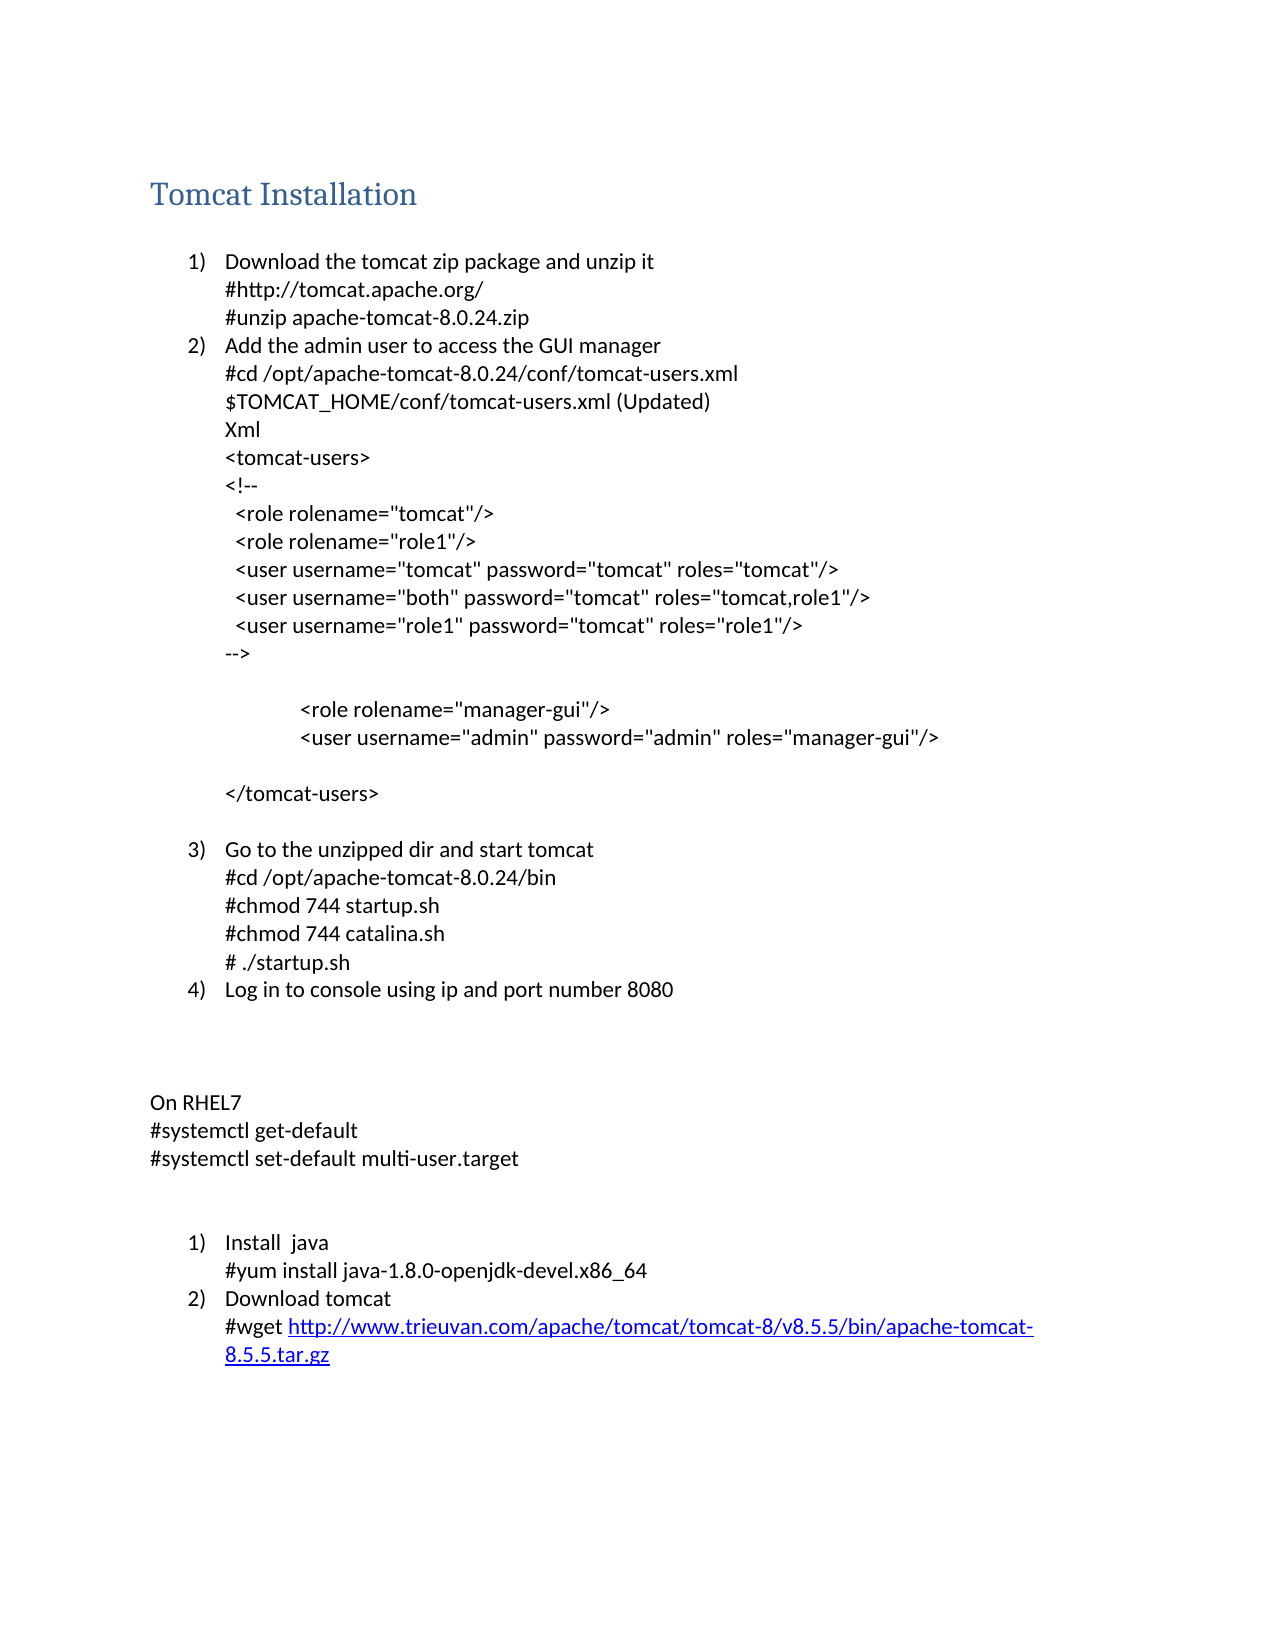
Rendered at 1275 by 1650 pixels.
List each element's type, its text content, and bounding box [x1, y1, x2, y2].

text #chmod 744 catalina.sh [225, 919, 1125, 948]
list Add the admin user to access the GUI manager [187, 331, 1125, 359]
text <user username="role1" password="tomcat" roles="role1"/> [225, 611, 1125, 639]
text <role rolename="manager-gui"/> [225, 695, 1125, 723]
text --> [225, 639, 1125, 667]
text #wget http://www.trieuvan.com/apache/tomcat/tomcat-8/v8.5.5/bin/apache-tomcat-8.5.5.tar.gz [225, 1312, 1125, 1368]
text <role rolename="role1"/> [225, 527, 1125, 555]
text <tomcat-users> [225, 443, 1125, 471]
text <!-- [225, 471, 1125, 499]
text <user username="tomcat" password="tomcat" roles="tomcat"/> [225, 555, 1125, 583]
text $TOMCAT_HOME/conf/tomcat-users.xml (Updated) [225, 387, 1125, 415]
text #cd /opt/apache-tomcat-8.0.24/conf/tomcat-users.xml [225, 359, 1125, 387]
list Download tomcat [187, 1284, 1125, 1312]
list Download the tomcat zip package and unzip it [187, 247, 1125, 275]
text On RHEL7 [150, 1088, 1125, 1116]
text #systemctl get-default [150, 1116, 1125, 1144]
text </tomcat-users> [225, 779, 1125, 807]
text #systemctl set-default multi-user.target [150, 1144, 1125, 1172]
text #cd /opt/apache-tomcat-8.0.24/bin [225, 863, 1125, 892]
text #http://tomcat.apache.org/ [225, 275, 1125, 303]
text <role rolename="tomcat"/> [225, 499, 1125, 527]
subtitle Tomcat Installation [150, 175, 1125, 213]
text #chmod 744 startup.sh [225, 892, 1125, 919]
text Xml [225, 415, 1125, 443]
text #unzip apache-tomcat-8.0.24.zip [225, 303, 1125, 331]
list Install java [187, 1228, 1125, 1256]
text <user username="both" password="tomcat" roles="tomcat,role1"/> [225, 583, 1125, 611]
list Log in to console using ip and port number 8080 [187, 976, 1125, 1004]
text <user username="admin" password="admin" roles="manager-gui"/> [225, 723, 1125, 751]
text # ./startup.sh [225, 948, 1125, 976]
list Go to the unzipped dir and start tomcat [187, 836, 1125, 863]
text #yum install java-1.8.0-openjdk-devel.x86_64 [225, 1256, 1125, 1284]
